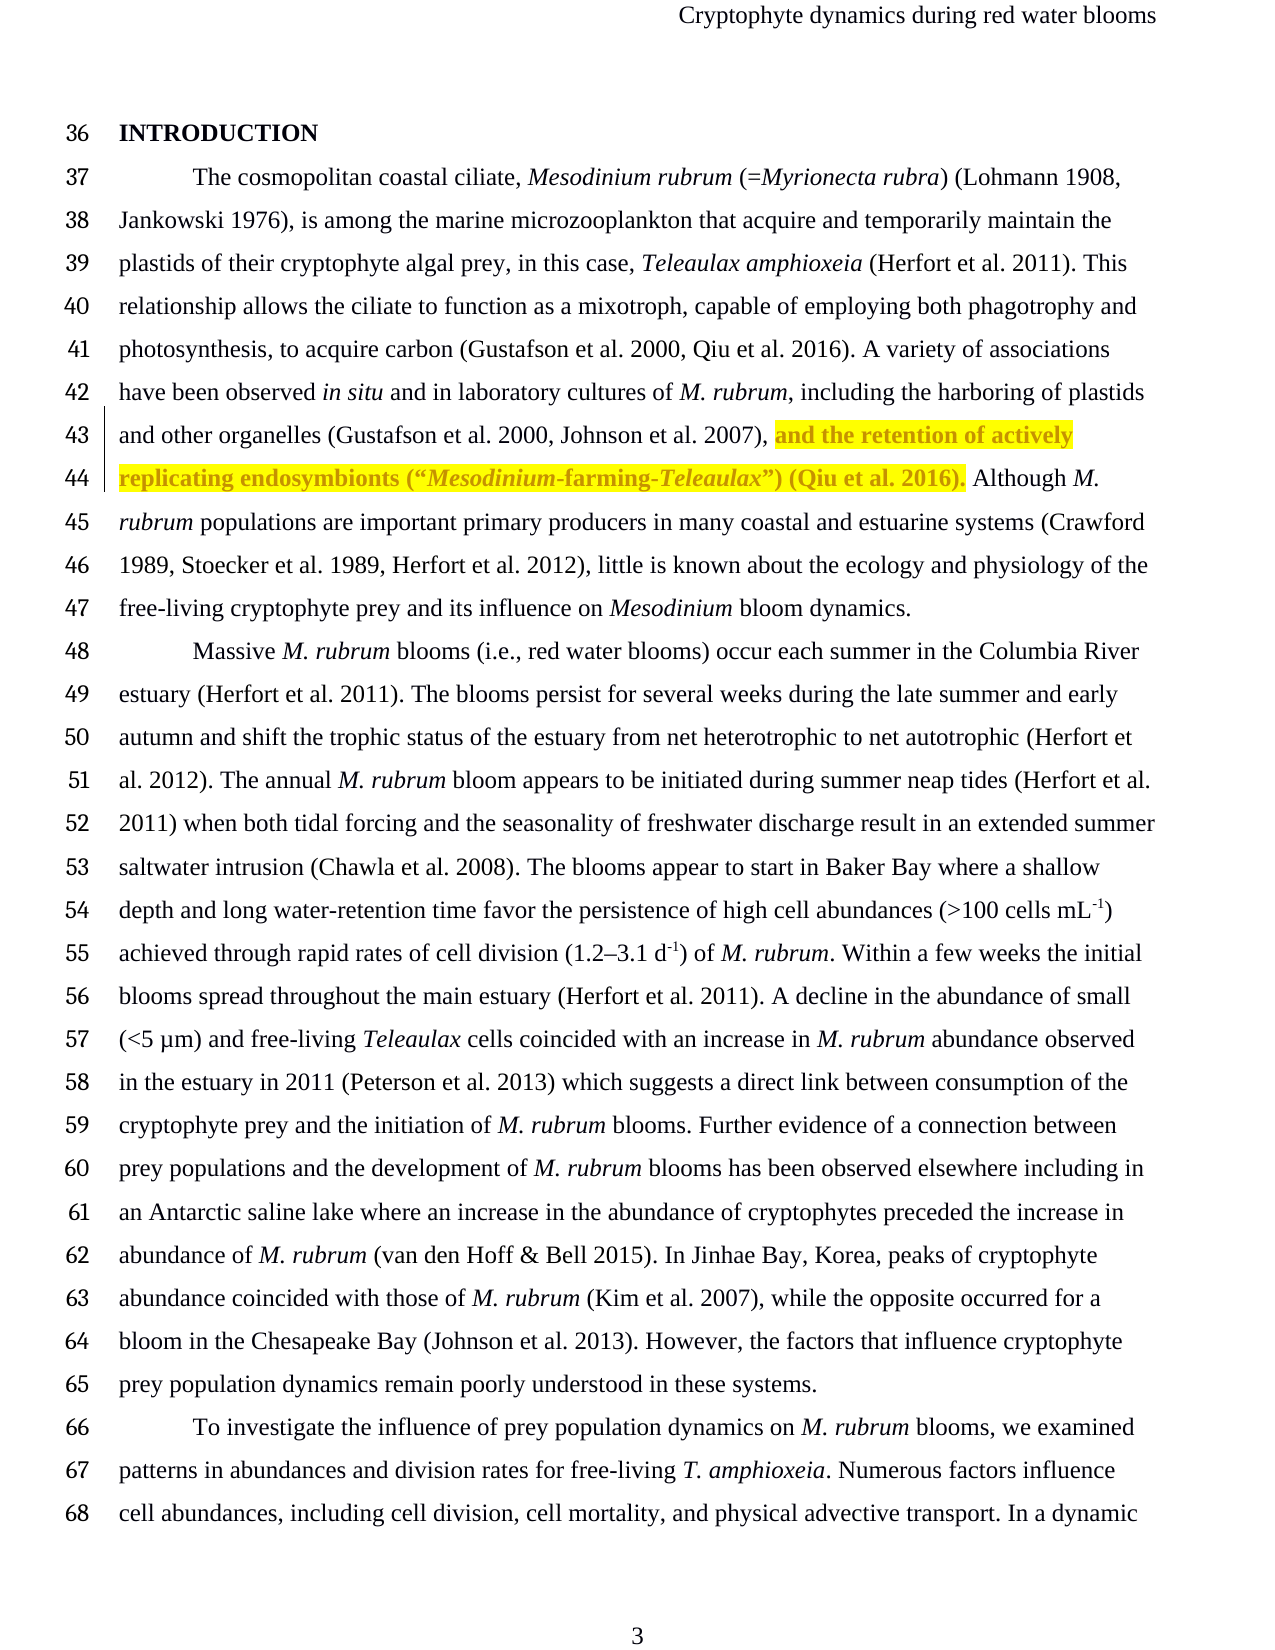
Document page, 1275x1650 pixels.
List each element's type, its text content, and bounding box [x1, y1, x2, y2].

text Massive M. rubrum blooms (i.e., red water blooms) occur each summer in the Columbia River estuary (Herfort et al. 2011). The blooms persist for several weeks during the late summer and early autumn and shift the trophic status of the estuary from net heterotrophic to net autotrophic (Herfort et al. 2012). The annual M. rubrum bloom appears to be initiated during summer neap tides (Herfort et al. 2011) when both tidal forcing and the seasonality of freshwater discharge result in an extended summer saltwater intrusion (Chawla et al. 2008). The blooms appear to start in Baker Bay where a shallow depth and long water-retention time favor the persistence of high cell abundances (>100 cells mL-1) achieved through rapid rates of cell division (1.2–3.1 d-1) of M. rubrum. Within a few weeks the initial blooms spread throughout the main estuary (Herfort et al. 2011). A decline in the abundance of small (<5 µm) and free-living Teleaulax cells coincided with an increase in M. rubrum abundance observed in the estuary in 2011 (Peterson et al. 2013) which suggests a direct link between consumption of the cryptophyte prey and the initiation of M. rubrum blooms. Further evidence of a connection between prey populations and the development of M. rubrum blooms has been observed elsewhere including in an Antarctic saline lake where an increase in the abundance of cryptophytes preceded the increase in abundance of M. rubrum (van den Hoff & Bell 2015). In Jinhae Bay, Korea, peaks of cryptophyte abundance coincided with those of M. rubrum (Kim et al. 2007), while the opposite occurred for a bloom in the Chesapeake Bay (Johnson et al. 2013). However, the factors that influence cryptophyte prey population dynamics remain poorly understood in these systems. [118, 636, 1156, 1398]
text The cosmopolitan coastal ciliate, Mesodinium rubrum (=Myrionecta rubra) (Lohmann 1908, Jankowski 1976), is among the marine microzooplankton that acquire and temporarily maintain the plastids of their cryptophyte algal prey, in this case, Teleaulax amphioxeia (Herfort et al. 2011). This relationship allows the ciliate to function as a mixotroph, capable of employing both phagotrophy and photosynthesis, to acquire carbon (Gustafson et al. 2000, Qiu et al. 2016). A variety of associations have been observed in situ and in laboratory cultures of M. rubrum, including the harboring of plastids and other organelles (Gustafson et al. 2000, Johnson et al. 2007), and the retention of actively replicating endosymbionts (“Mesodinium-farming-Teleaulax”) (Qiu et al. 2016). Although M. rubrum populations are important primary producers in many coastal and estuarine systems (Crawford 1989, Stoecker et al. 1989, Herfort et al. 2012), little is known about the ecology and physiology of the free-living cryptophyte prey and its influence on Mesodinium bloom dynamics. [118, 162, 1156, 622]
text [118, 1412, 1156, 1527]
text INTRODUCTION [118, 118, 1156, 147]
